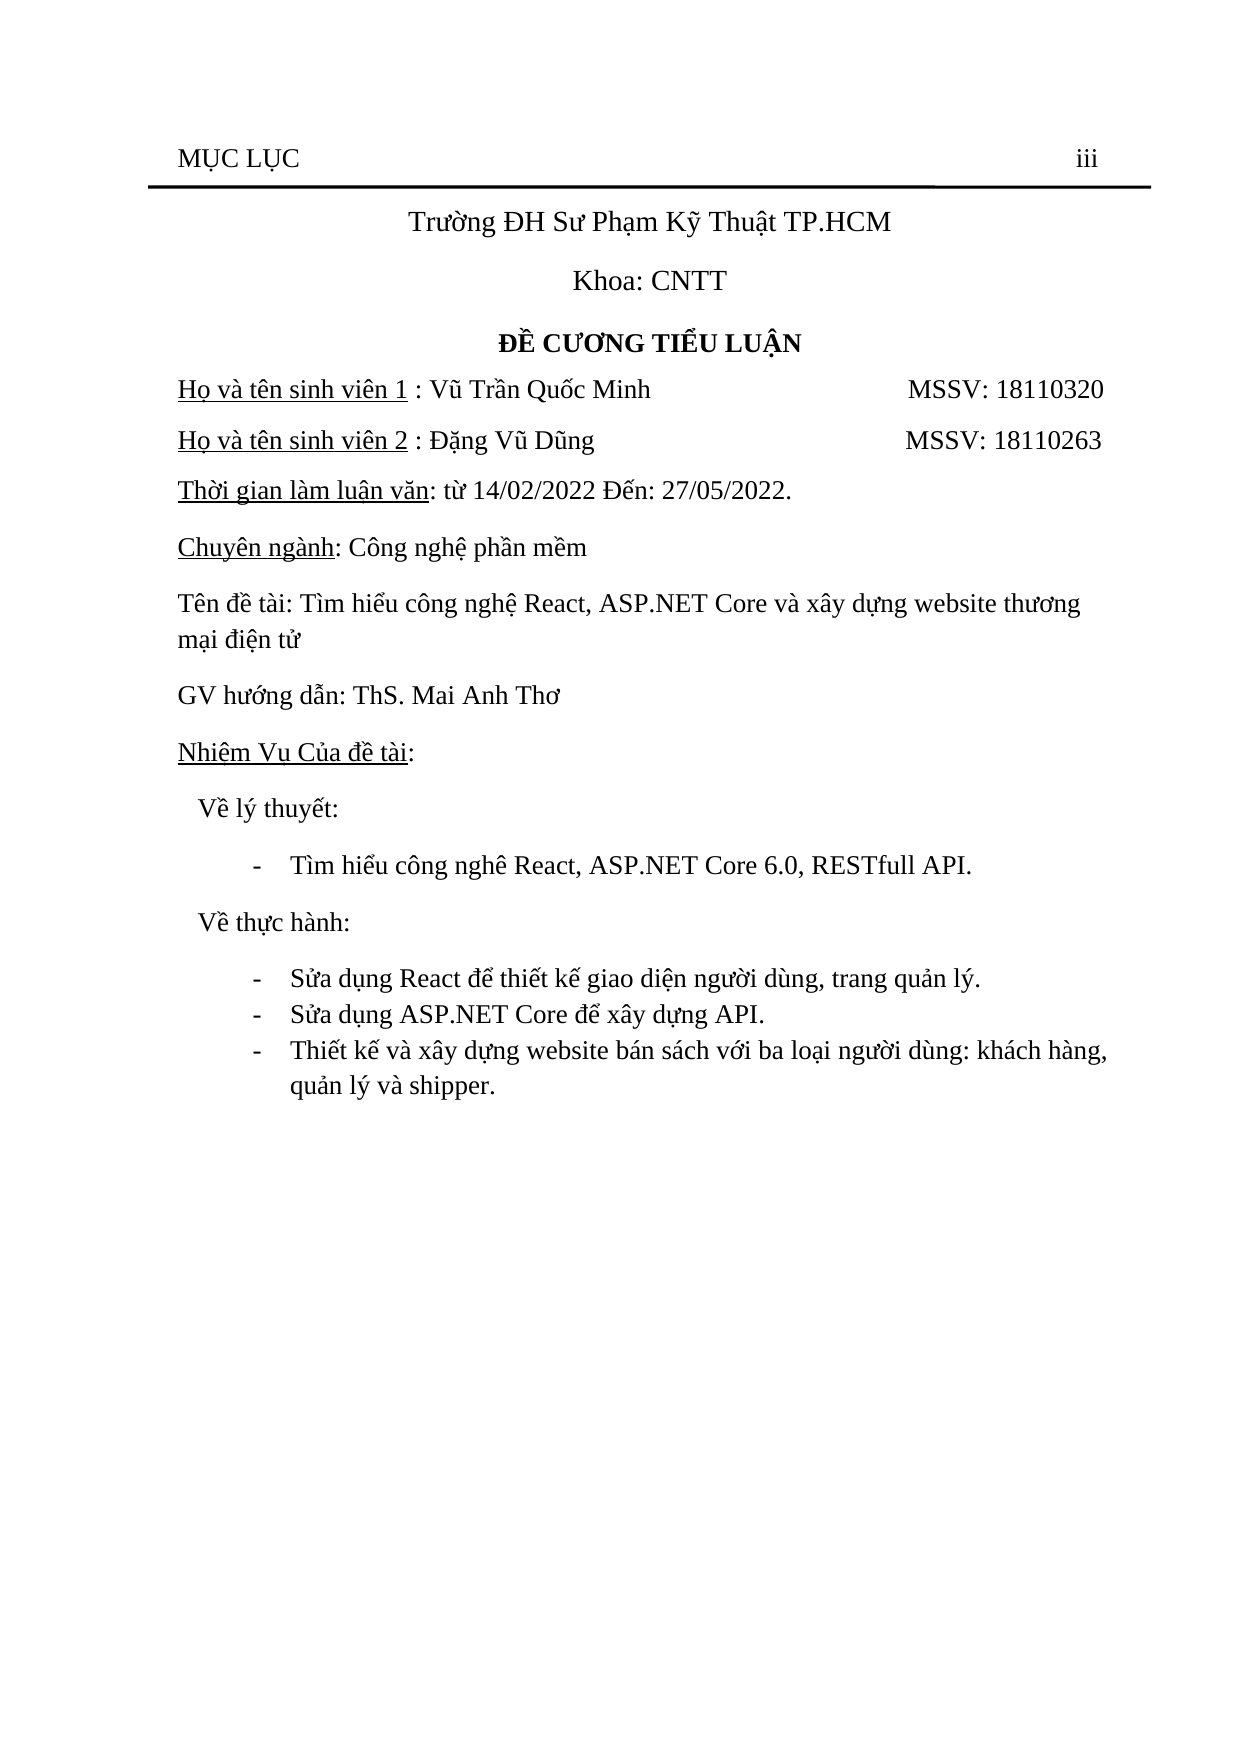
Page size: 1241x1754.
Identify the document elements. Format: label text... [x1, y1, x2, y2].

subtitle ĐỀ CƯƠNG TIỂU LUẬN [177, 327, 1122, 358]
text Nhiệm Vụ Của đề tài: [177, 736, 1122, 767]
text Chuyên ngành: Công nghệ phần mềm [177, 531, 1122, 562]
text Tên đề tài: Tìm hiểu công nghệ React, ASP.NET Core và xây dựng website thương mại điện tử [177, 587, 1122, 654]
list Sửa dụng ASP.NET Core để xây dựng API. [252, 998, 1122, 1029]
text Về lý thuyết: [177, 793, 1122, 824]
text Về thực hành: [177, 906, 1122, 937]
text GV hướng dẫn: ThS. Mai Anh Thơ [177, 679, 1122, 711]
text Họ và tên sinh viên 2 : Đặng Vũ Dũng MSSV: 18110263 [177, 424, 1122, 455]
list Tìm hiểu công nghê React, ASP.NET Core 6.0, RESTfull API. [252, 849, 1122, 880]
text Trường ĐH Sư Phạm Kỹ Thuật TP.HCM [177, 204, 1122, 238]
list Thiết kế và xây dựng website bán sách với ba loại người dùng: khách hàng, quản lý và shipper. [252, 1034, 1122, 1101]
text Khoa: CNTT [177, 263, 1122, 297]
text Họ và tên sinh viên 1 : Vũ Trần Quốc Minh MSSV: 18110320 [177, 374, 1122, 405]
text Thời gian làm luận văn: từ 14/02/2022 Đến: 27/05/2022. [177, 474, 1122, 505]
list Sửa dụng React để thiết kế giao diện người dùng, trang quản lý. [252, 962, 1122, 993]
